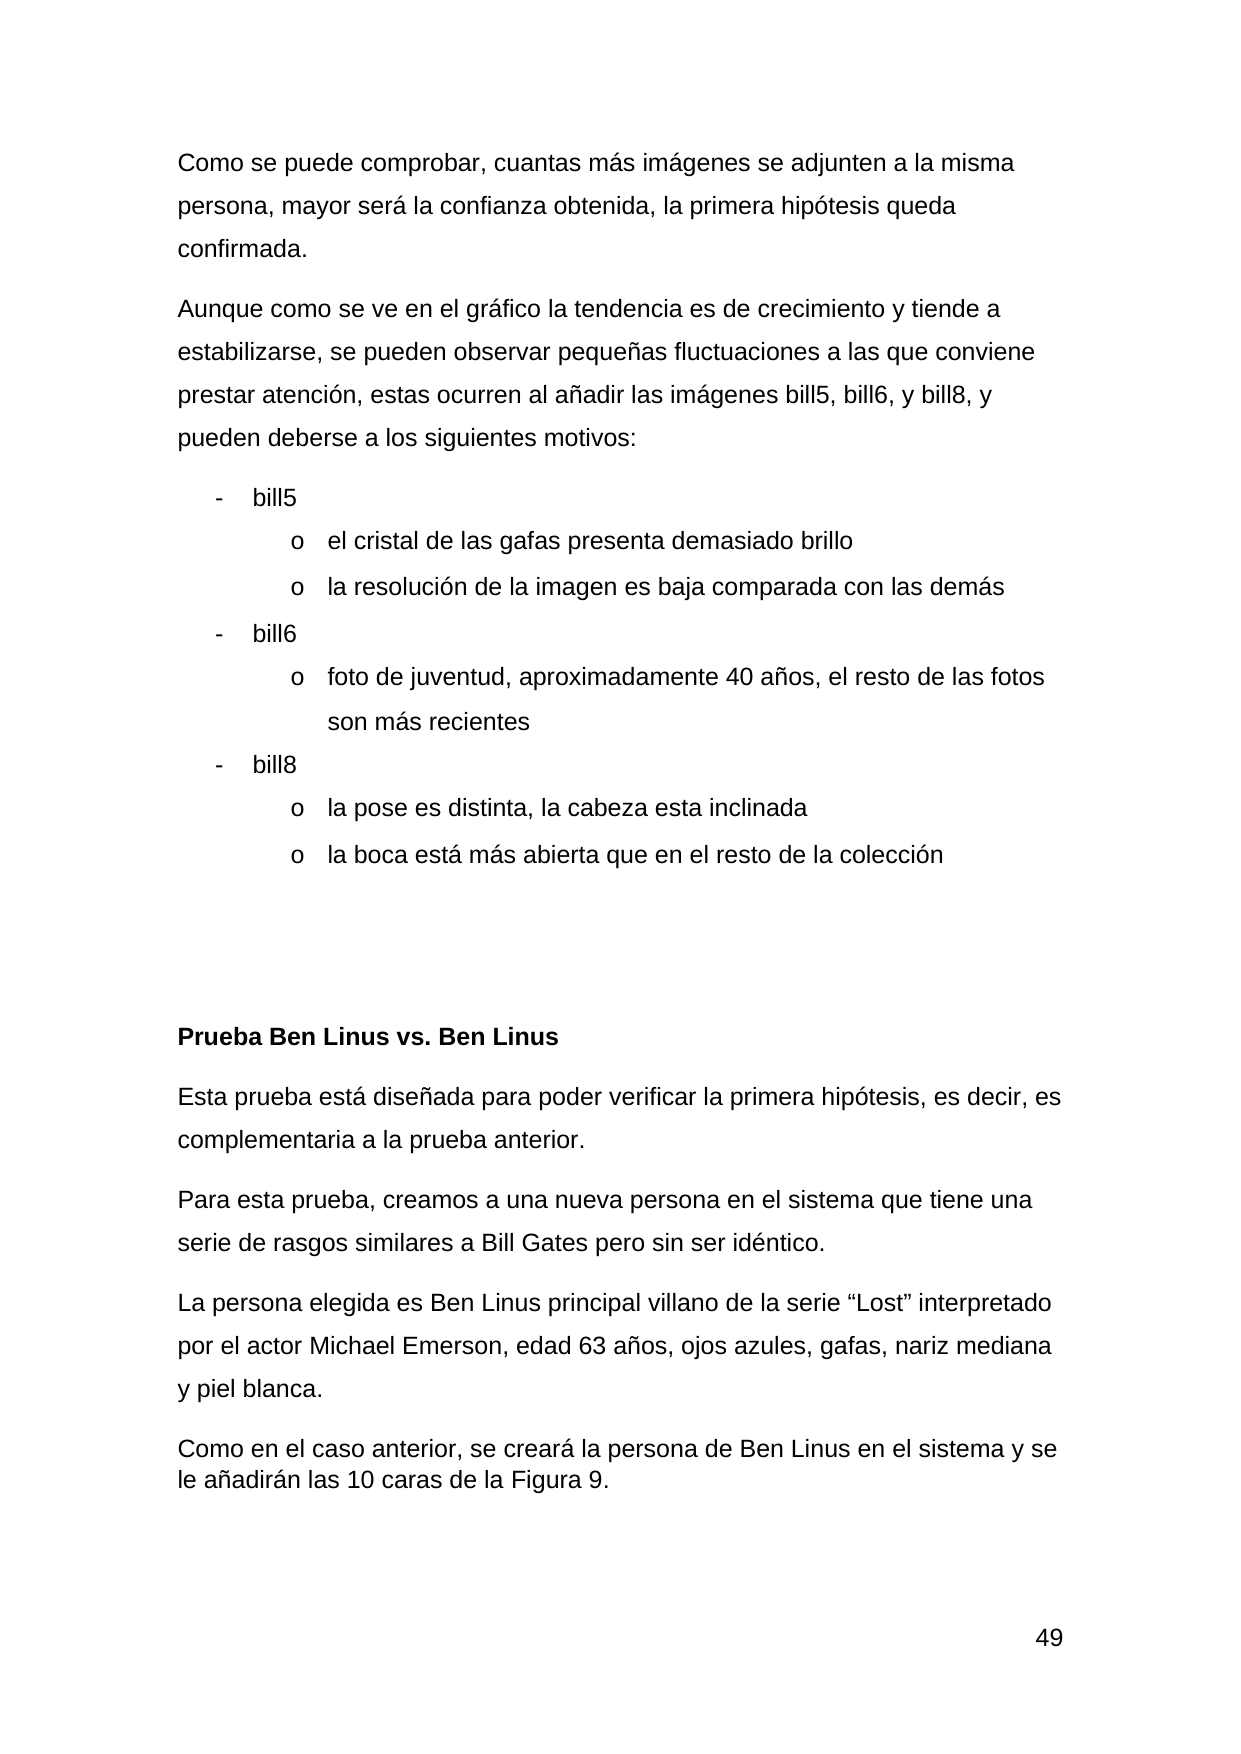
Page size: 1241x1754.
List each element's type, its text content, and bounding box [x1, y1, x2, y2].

text Como en el caso anterior, se creará la persona de Ben Linus en el sistema y se le añadirán las 10 caras de la Figura 2. [177, 1434, 1063, 1494]
list el cristal de las gafas presenta demasiado brillo [290, 526, 1063, 557]
text Prueba Ben Linus vs. Ben Linus [177, 1022, 1063, 1051]
list bill8 [215, 750, 1063, 779]
list bill6 [215, 619, 1063, 647]
text Esta prueba está diseñada para poder verificar la primera hipótesis, es decir, es complementaria a la prueba anterior. [177, 1082, 1063, 1154]
list la resolución de la imagen es baja comparada con las demás [290, 572, 1063, 603]
list la boca está más abierta que en el resto de la colección [290, 840, 1063, 871]
list la pose es distinta, la cabeza esta inclinada [290, 793, 1063, 824]
list foto de juventud, aproximadamente 40 años, el resto de las fotos son más recientes [290, 662, 1063, 736]
text Aunque como se ve en el gráfico la tendencia es de crecimiento y tiende a estabilizarse, se pueden observar pequeñas fluctuaciones a las que conviene prestar atención, estas ocurren al añadir las imágenes bill5, bill6, y bill8, y pueden deberse a los siguientes motivos: [177, 294, 1063, 452]
list bill5 [215, 483, 1063, 512]
text Para esta prueba, creamos a una nueva persona en el sistema que tiene una serie de rasgos similares a Bill Gates pero sin ser idéntico. [177, 1185, 1063, 1257]
text Como se puede comprobar, cuantas más imágenes se adjunten a la misma persona, mayor será la confianza obtenida, la primera hipótesis queda confirmada. [177, 148, 1063, 263]
text La persona elegida es Ben Linus principal villano de la serie “Lost” interpretado por el actor Michael Emerson, edad 63 años, ojos azules, gafas, nariz mediana y piel blanca. [177, 1288, 1063, 1403]
